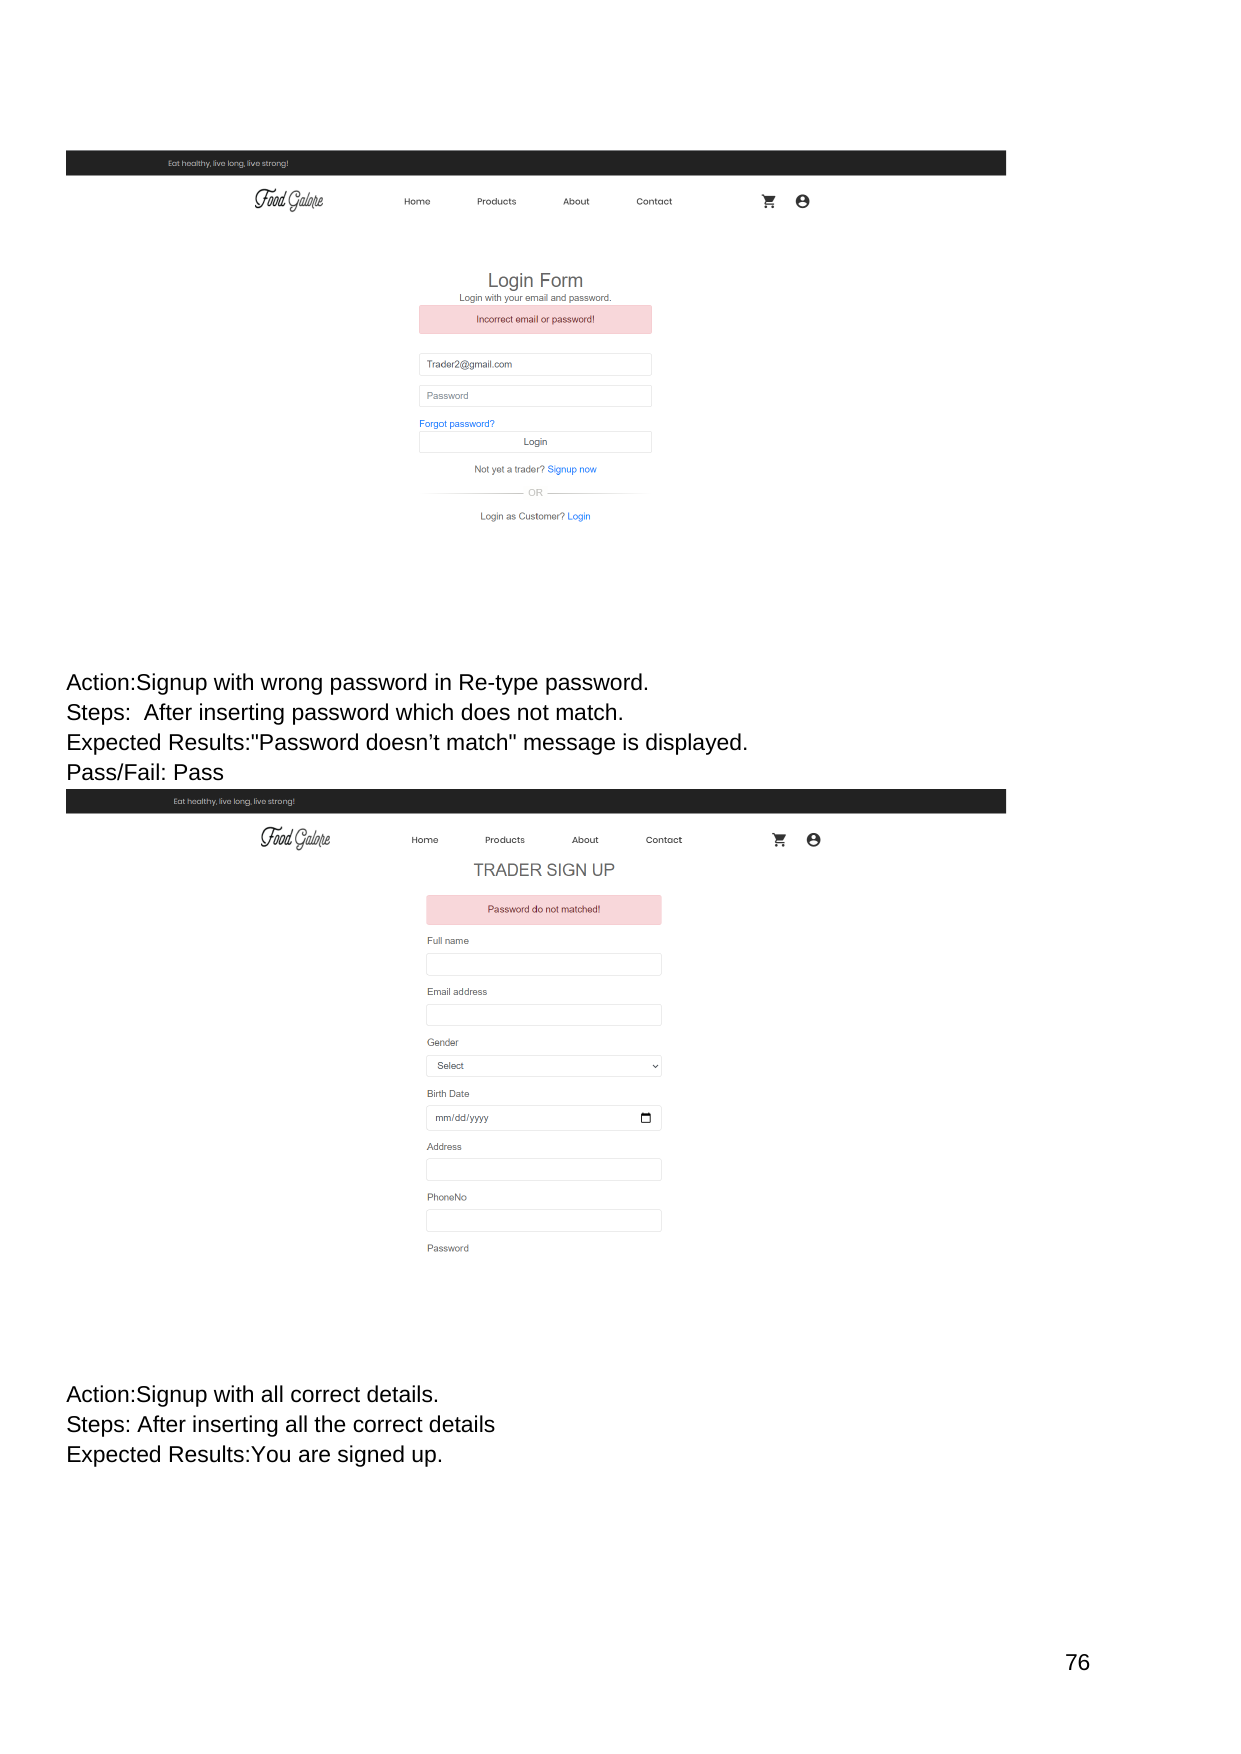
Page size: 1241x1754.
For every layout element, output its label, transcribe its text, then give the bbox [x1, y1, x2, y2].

text Steps: After inserting all the correct details [66, 1411, 1090, 1437]
text Pass/Fail: Pass [66, 759, 1090, 785]
picture [66, 789, 1007, 1256]
text Expected Results:"Password doesn’t match" message is displayed. [66, 729, 1090, 755]
picture [66, 150, 1007, 605]
text Action:Signup with all correct details. [66, 1381, 1090, 1407]
text Action:Signup with wrong password in Re-type password. [66, 668, 1090, 695]
text Steps: After inserting password which does not match. [66, 699, 1090, 725]
text Expected Results:You are signed up. [66, 1441, 1090, 1467]
